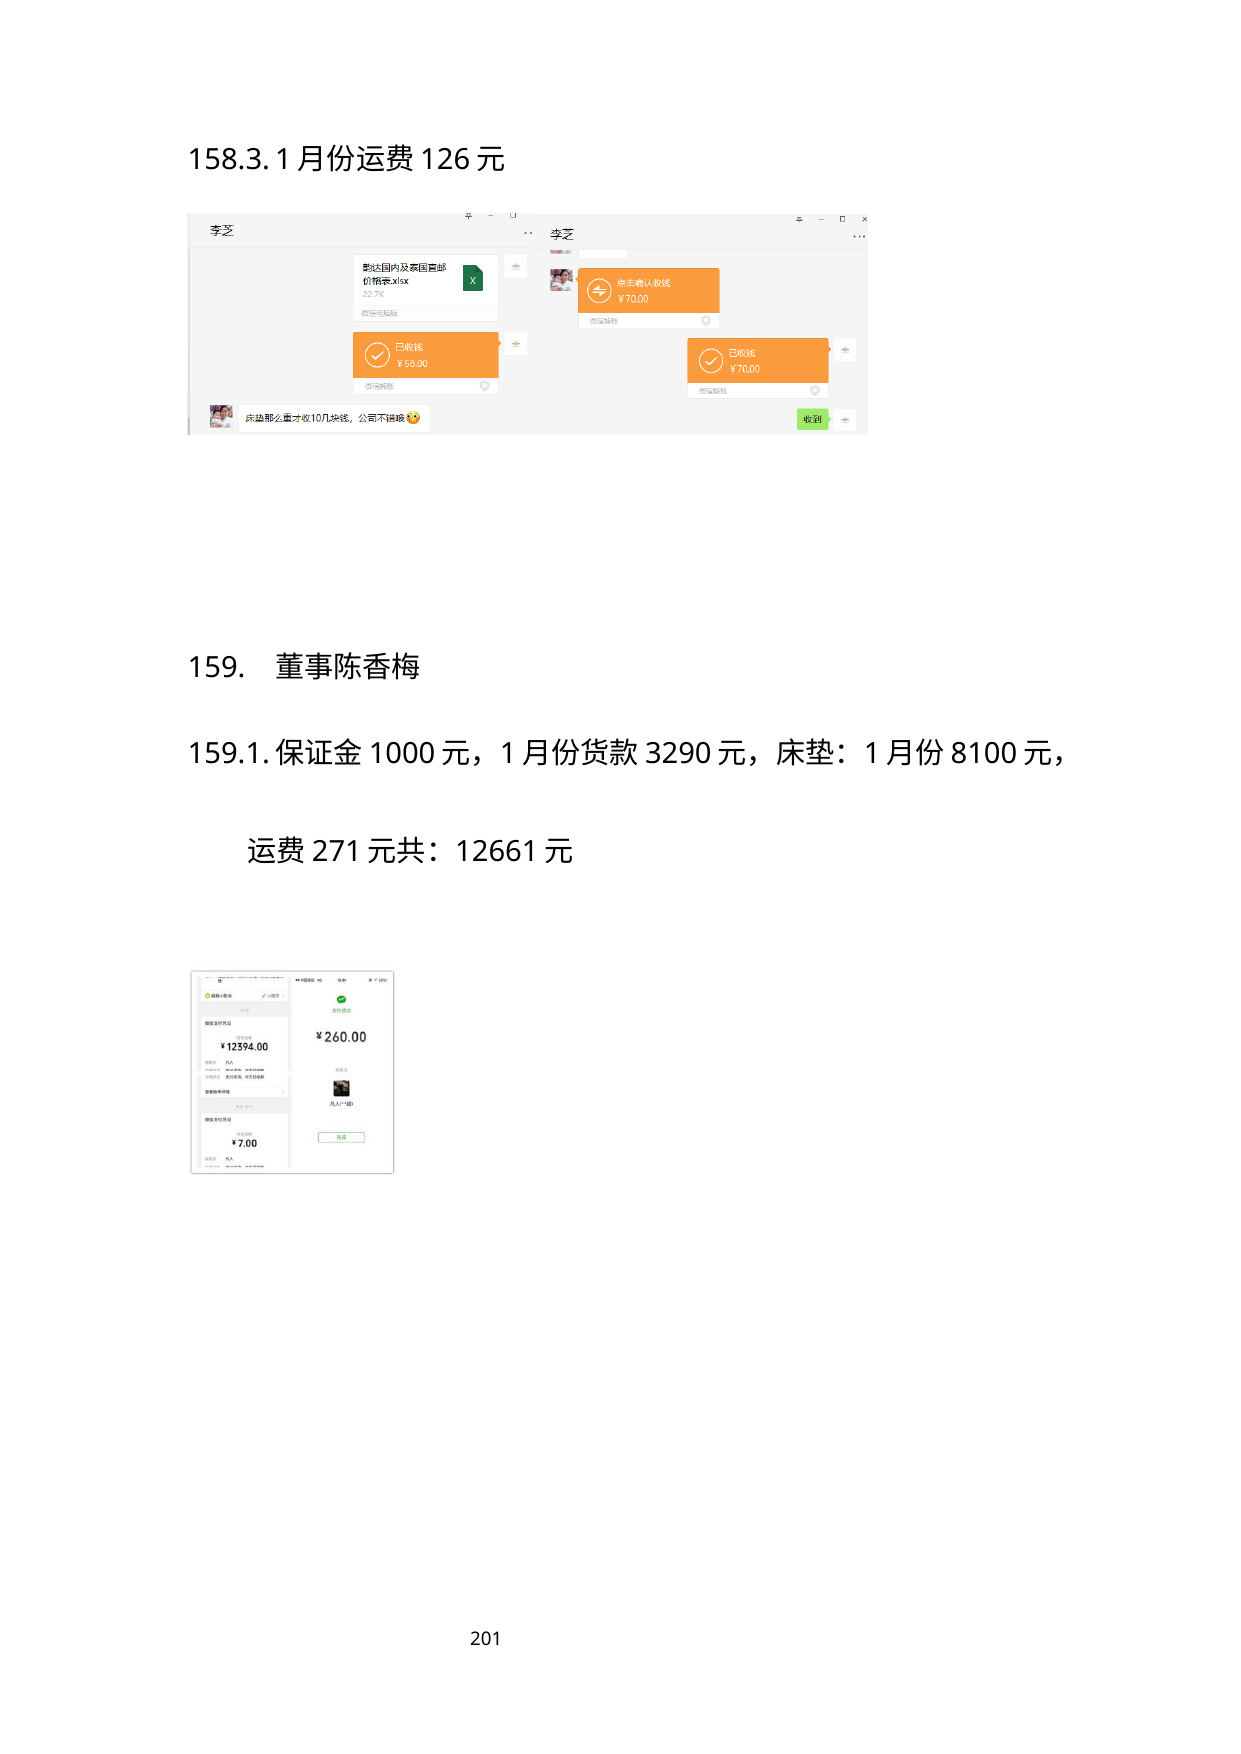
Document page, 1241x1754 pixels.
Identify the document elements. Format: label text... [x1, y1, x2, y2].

subtitle 1月份运费126元 [187, 124, 1053, 189]
picture [187, 967, 397, 1177]
picture [187, 213, 868, 435]
subtitle 董事陈香梅 [187, 633, 1053, 698]
subtitle 保证金1000元，1月份货款3290元，床垫：1月份8100元，运费271元共：12661元 [187, 719, 1053, 881]
